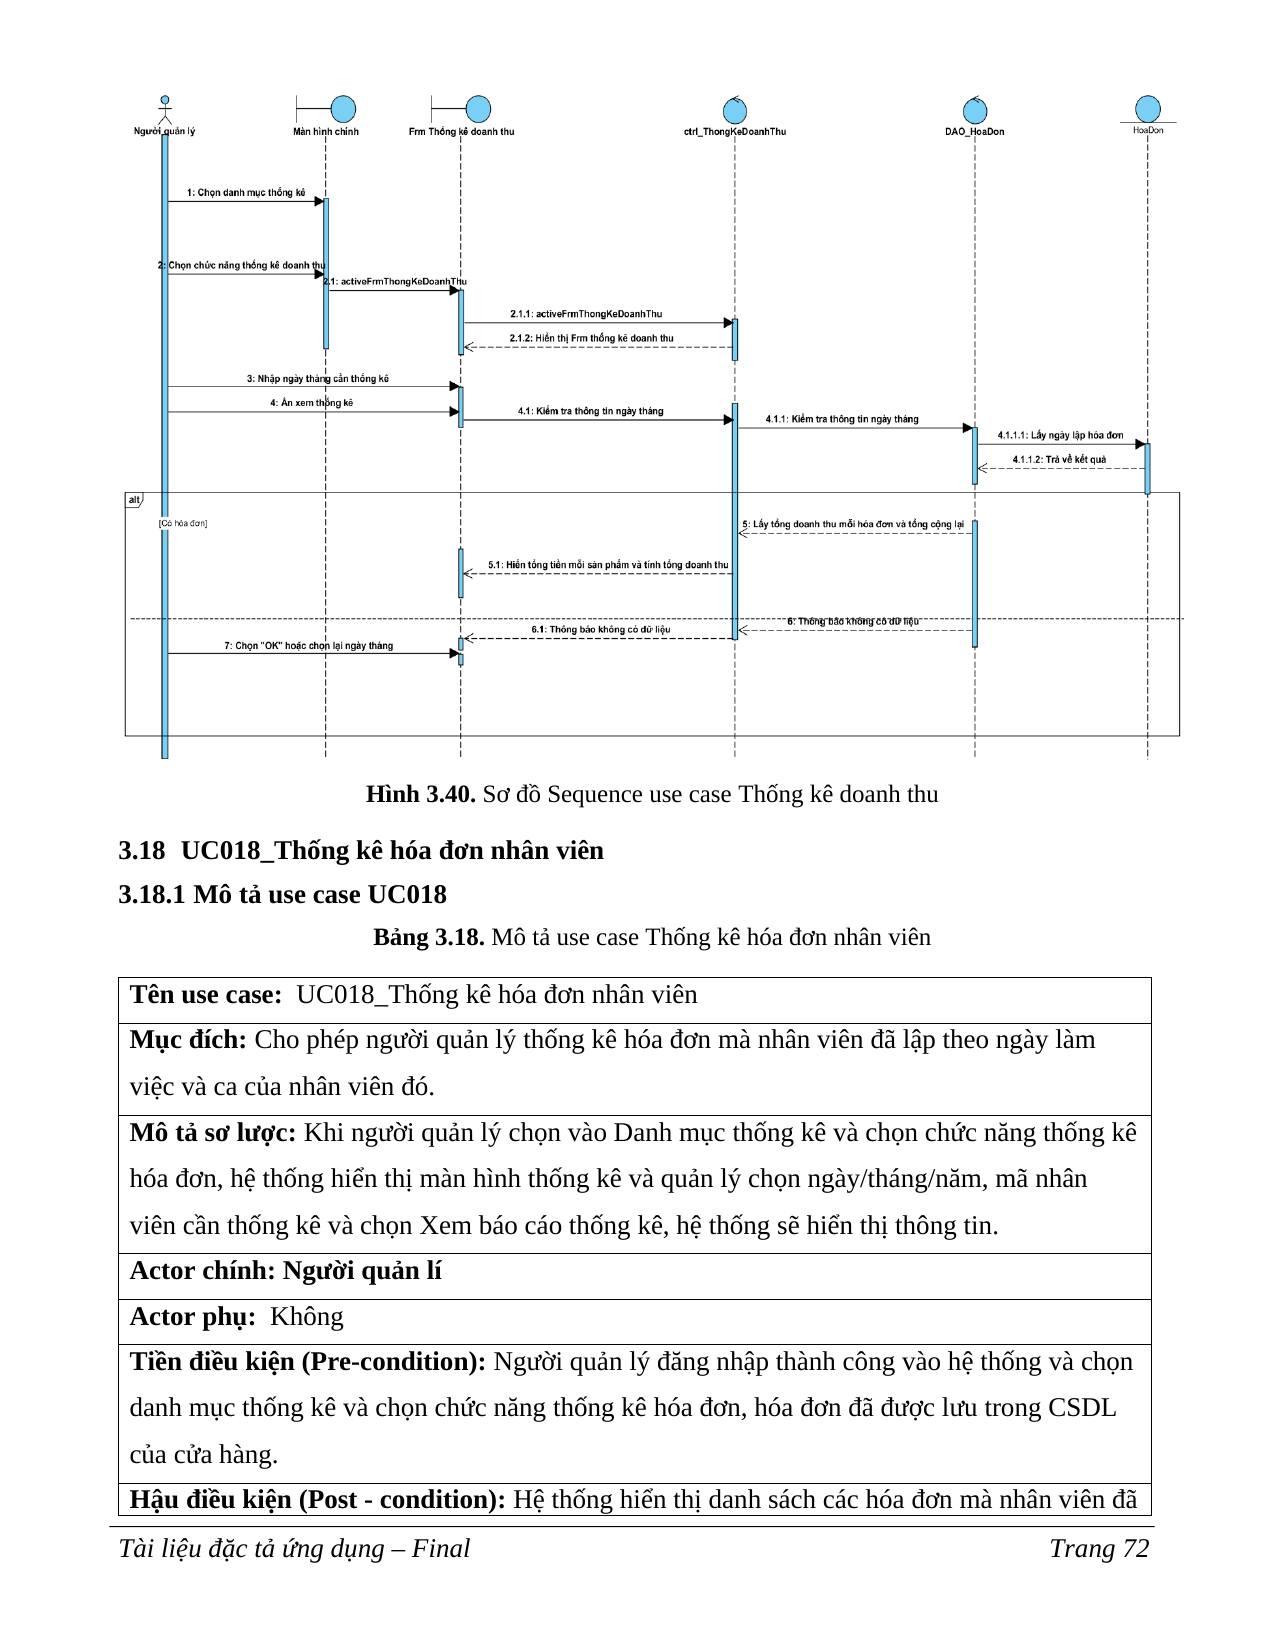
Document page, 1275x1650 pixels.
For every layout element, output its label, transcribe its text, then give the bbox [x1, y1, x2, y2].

table_cell Tiền điều kiện (Pre-condition): Người quản lý đăng nhập thành công vào hệ thống và chọn danh mục thống kê và chọn chức năng thống kê hóa đơn, hóa đơn đã được lưu trong CSDL của cửa hàng. [119, 1345, 1151, 1482]
table_cell Mục đích: Cho phép người quản lý thống kê hóa đơn mà nhân viên đã lập theo ngày làm việc và ca của nhân viên đó. [119, 1024, 1151, 1114]
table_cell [119, 1484, 1151, 1515]
subtitle Mô tả use case UC018 [118, 878, 1186, 909]
table_cell Mô tả sơ lược: Khi người quản lý chọn vào Danh mục thống kê và chọn chức năng thống kê hóa đơn, hệ thống hiển thị màn hình thống kê và quản lý chọn ngày/tháng/năm, mã nhân viên cần thống kê và chọn Xem báo cáo thống kê, hệ thống sẽ hiển thị thông tin. [119, 1116, 1151, 1253]
subtitle UC018_Thống kê hóa đơn nhân viên [118, 834, 1186, 866]
subtitle Bảng 3.18. Mô tả use case Thống kê hóa đơn nhân viên [118, 922, 1186, 950]
table_header Tên use case: UC018_Thống kê hóa đơn nhân viên [119, 978, 1151, 1023]
table_cell Actor chính: Người quản lí [119, 1254, 1151, 1298]
subtitle Hình 3.40. Sơ đồ Sequence use case Thống kê doanh thu [118, 779, 1186, 807]
table_cell Actor phụ: Không [119, 1300, 1151, 1344]
picture [118, 88, 1187, 767]
